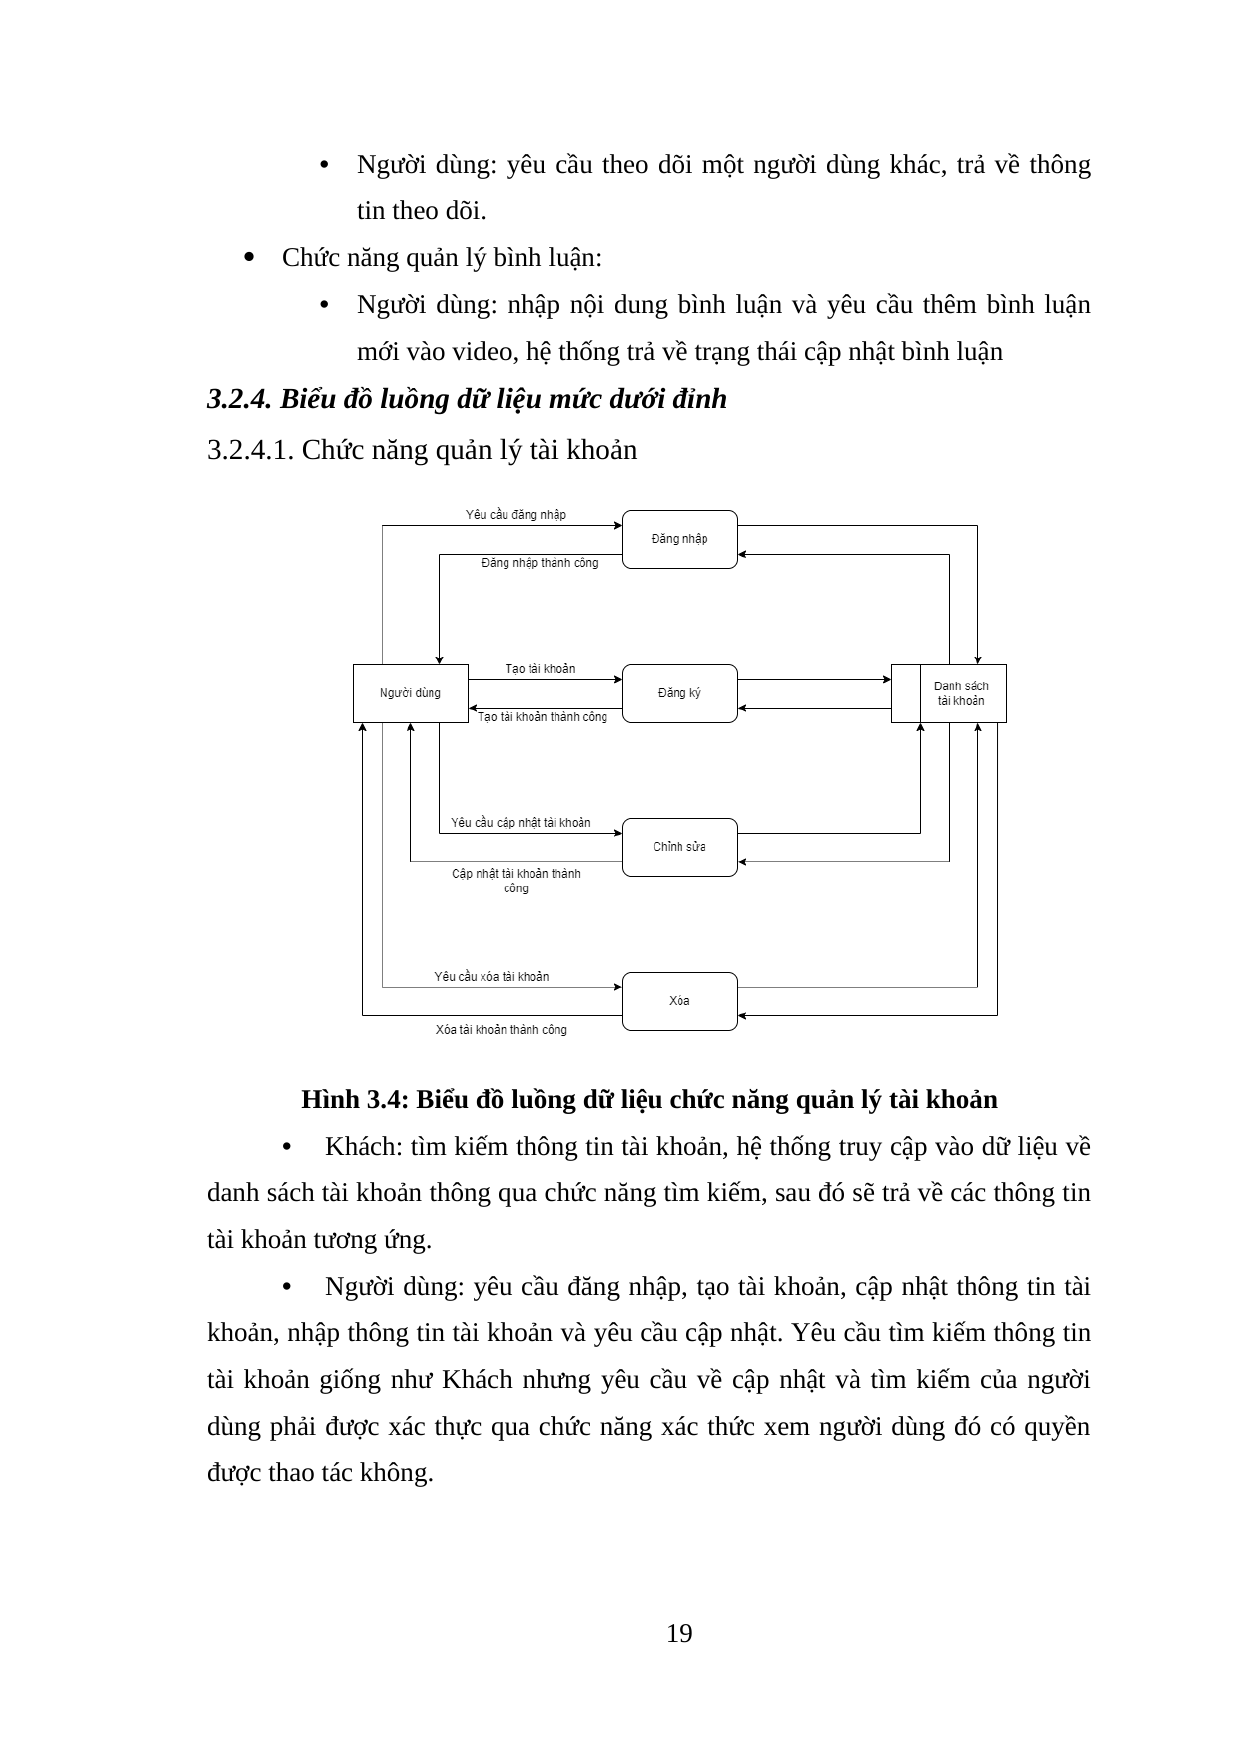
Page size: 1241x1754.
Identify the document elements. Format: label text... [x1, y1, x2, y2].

list Chức năng quản lý bình luận: [244, 241, 1092, 272]
text Hình 3.4: Biểu đồ luồng dữ liệu chức năng quản lý tài khoản [207, 1083, 1092, 1114]
list Người dùng: yêu cầu đăng nhập, tạo tài khoản, cập nhật thông tin tài khoản, nhập thông tin tài khoản và yêu cầu cập nhật. Yêu cầu tìm kiếm thông tin tài khoản giống như Khách nhưng yêu cầu về cập nhật và tìm kiếm của người dùng phải được xác thực qua chức năng xác thức xem người dùng đó có quyền được thao tác không. [207, 1270, 1092, 1488]
list Người dùng: yêu cầu theo dõi một người dùng khác, trả về thông tin theo dõi. [319, 148, 1092, 226]
list Người dùng: nhập nội dung bình luận và yêu cầu thêm bình luận mới vào video, hệ thống trả về trạng thái cập nhật bình luận [319, 288, 1092, 366]
list Khách: tìm kiếm thông tin tài khoản, hệ thống truy cập vào dữ liệu về danh sách tài khoản thông qua chức năng tìm kiếm, sau đó sẽ trả về các thông tin tài khoản tương ứng. [207, 1130, 1092, 1254]
subtitle Biểu đồ luồng dữ liệu mức dưới đỉnh [207, 381, 1092, 415]
picture [333, 482, 1025, 1064]
subtitle Chức năng quản lý tài khoản [207, 432, 1092, 465]
